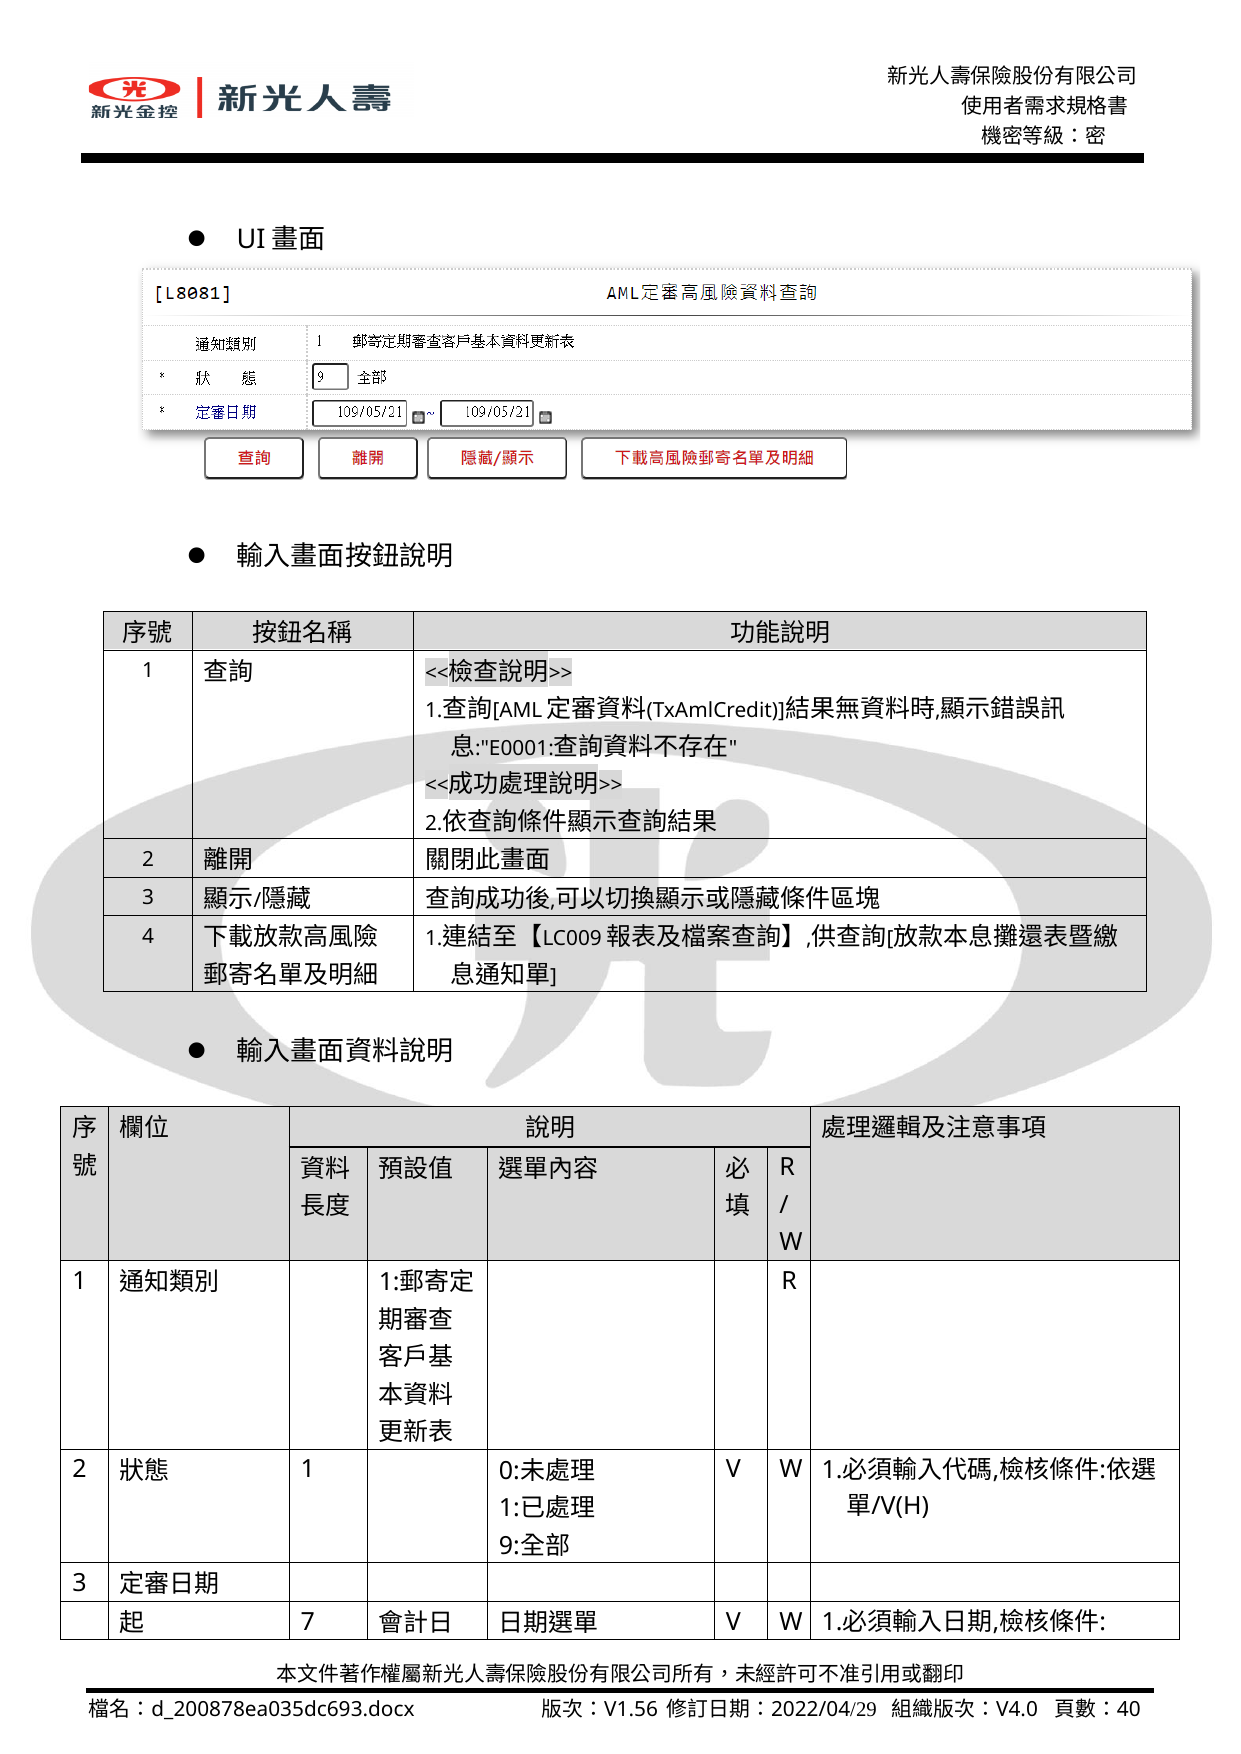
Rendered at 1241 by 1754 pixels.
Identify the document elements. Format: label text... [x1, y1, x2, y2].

table_cell [768, 1563, 810, 1601]
list 輸入畫面資料說明 [186, 1029, 1152, 1068]
table_cell 3 [104, 878, 192, 915]
table_cell 查詢 [193, 651, 413, 838]
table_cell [811, 1602, 1179, 1639]
table_cell 下載放款高風險郵寄名單及明細 [193, 916, 413, 991]
table_cell V [715, 1602, 767, 1639]
picture [88, 61, 414, 118]
table_cell [811, 1261, 1179, 1448]
table_cell 資料長度 [290, 1148, 367, 1260]
table_cell [811, 1563, 1179, 1601]
table_cell [488, 1261, 714, 1448]
table_cell 定審日期 [109, 1563, 289, 1601]
table_cell 關閉此畫面 [414, 839, 1146, 877]
table_cell 離開 [193, 839, 413, 877]
table_cell 1 [290, 1450, 367, 1562]
table_header 說明 [290, 1107, 810, 1146]
table_cell W [768, 1450, 810, 1562]
table_cell [715, 1563, 767, 1601]
table_cell 必填 [715, 1148, 767, 1260]
table_cell R [768, 1261, 810, 1448]
list UI畫面 [186, 217, 1152, 257]
table_cell 7 [290, 1602, 367, 1639]
table_cell 0:未處理 1:已處理 9:全部 [488, 1450, 714, 1562]
table_cell 日期選單 [488, 1602, 714, 1639]
table_header 處理邏輯及注意事項 [811, 1107, 1179, 1260]
table_cell 顯示/隱藏 [193, 878, 413, 915]
table_cell 預設值 [368, 1148, 487, 1260]
table_cell 1.連結至【LC009報表及檔案查詢】,供查詢[放款本息攤還表暨繳息通知單] [414, 916, 1146, 991]
picture [25, 713, 1215, 1166]
table_cell <<檢查說明>> 1.查詢[AML定審資料(TxAmlCredit)]結果無資料時,顯示錯誤訊息:"E0001:查詢資料不存在" <<成功處理說明>> 2.依查詢條件顯示查詢結果 [414, 651, 1146, 838]
picture [137, 259, 1201, 480]
table_cell 起 [109, 1602, 289, 1639]
table_header 按鈕名稱 [193, 612, 413, 649]
table_cell 1 [104, 651, 192, 838]
table_cell [290, 1261, 367, 1448]
table_cell 2 [61, 1450, 108, 1562]
table_cell 查詢成功後,可以切換顯示或隱藏條件區塊 [414, 878, 1146, 915]
table_header 序號 [61, 1107, 108, 1260]
table_header 序號 [104, 612, 192, 649]
table_cell 4 [104, 916, 192, 991]
table_cell [368, 1450, 487, 1562]
list 輸入畫面按鈕說明 [186, 534, 1152, 573]
table_cell 3 [61, 1563, 108, 1601]
table_cell R/W [768, 1148, 810, 1260]
table_cell 狀態 [109, 1450, 289, 1562]
table_cell [488, 1563, 714, 1601]
table_cell [61, 1602, 108, 1639]
table_cell 會計日 [368, 1602, 487, 1639]
table_cell 選單內容 [488, 1148, 714, 1260]
table_cell [715, 1261, 767, 1448]
table_cell [368, 1563, 487, 1601]
table_cell W [768, 1602, 810, 1639]
table_cell 1.必須輸入代碼,檢核條件:依選單/V(H) [811, 1450, 1179, 1562]
table_cell V [715, 1450, 767, 1562]
table_cell 2 [104, 839, 192, 877]
table_header 功能說明 [414, 612, 1146, 649]
table_cell 1 [61, 1261, 108, 1448]
table_header 欄位 [109, 1107, 289, 1260]
table_cell 通知類別 [109, 1261, 289, 1448]
table_cell [290, 1563, 367, 1601]
